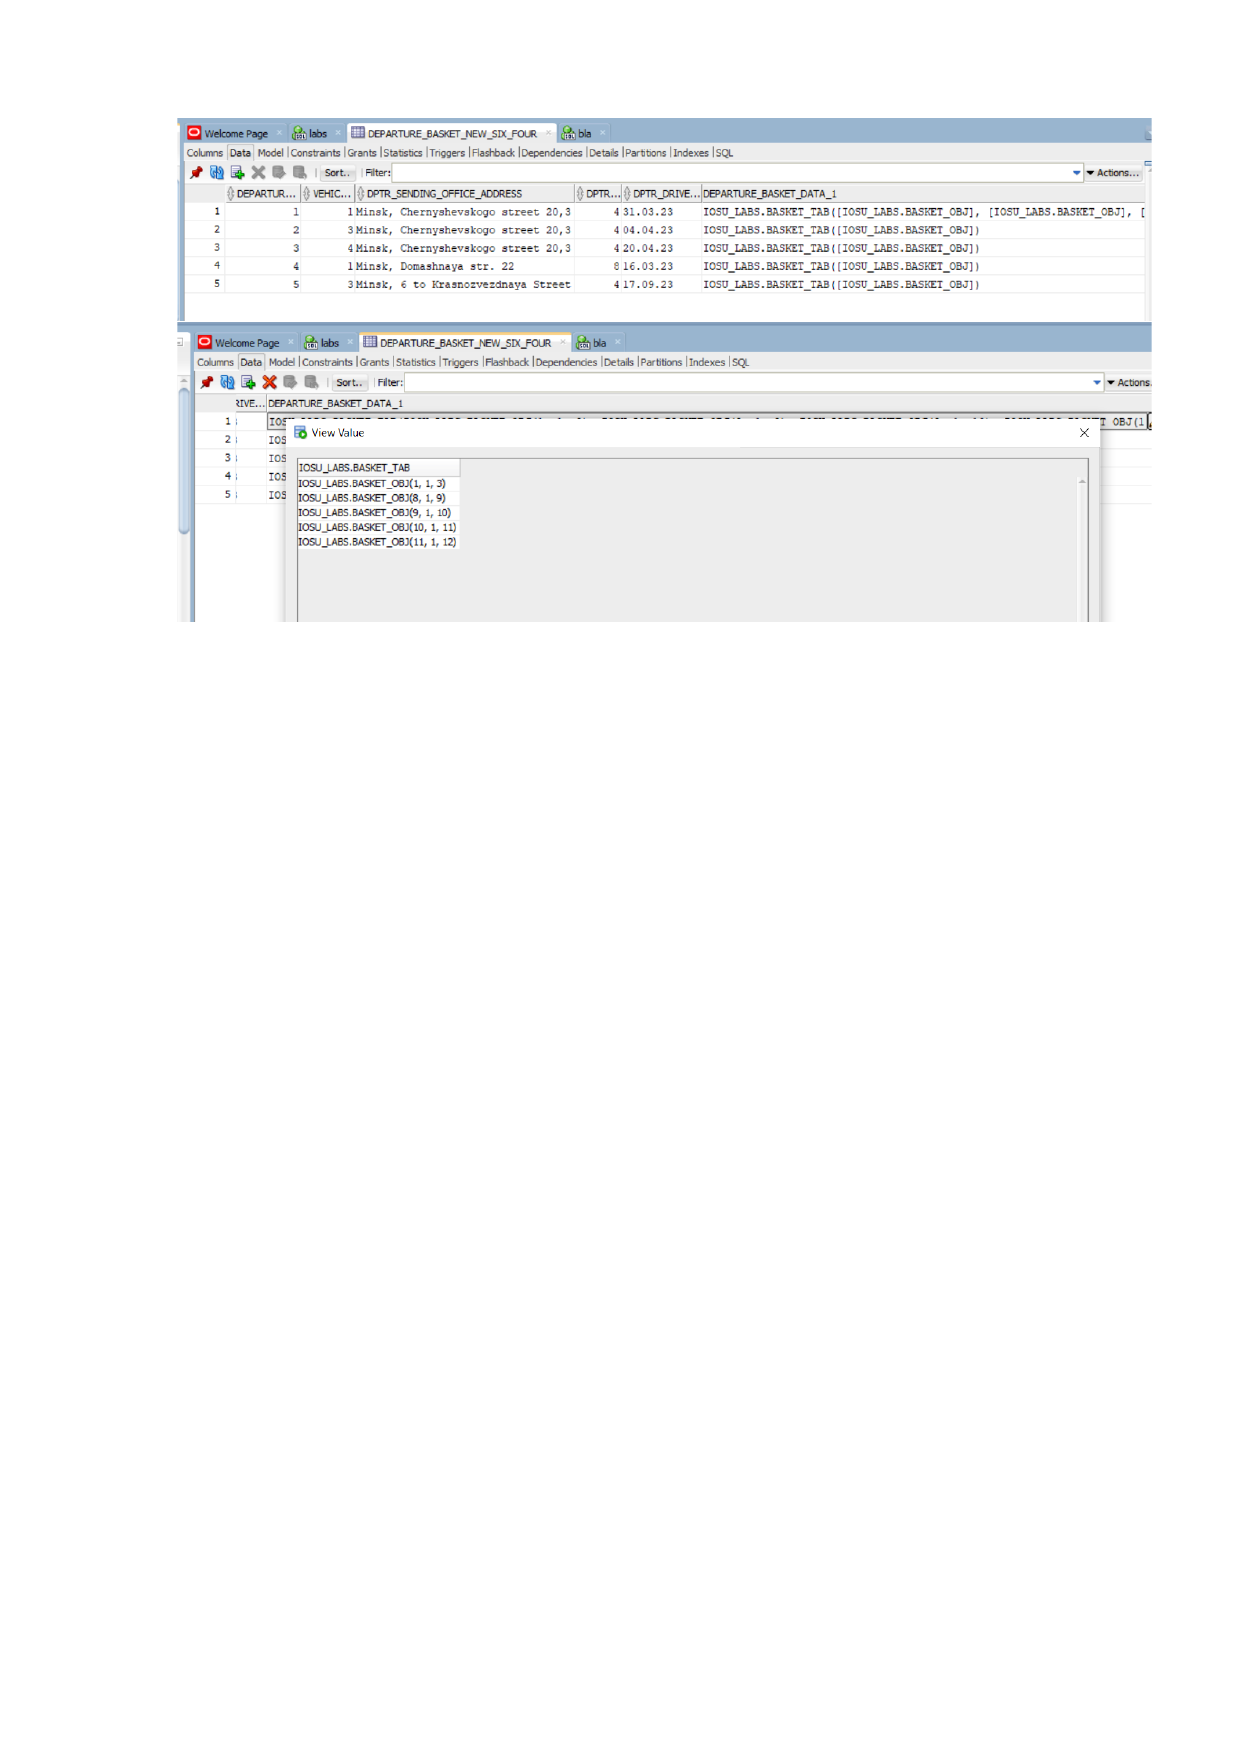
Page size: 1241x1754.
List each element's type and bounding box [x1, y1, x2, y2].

picture [177, 118, 1152, 321]
picture [177, 322, 1152, 622]
